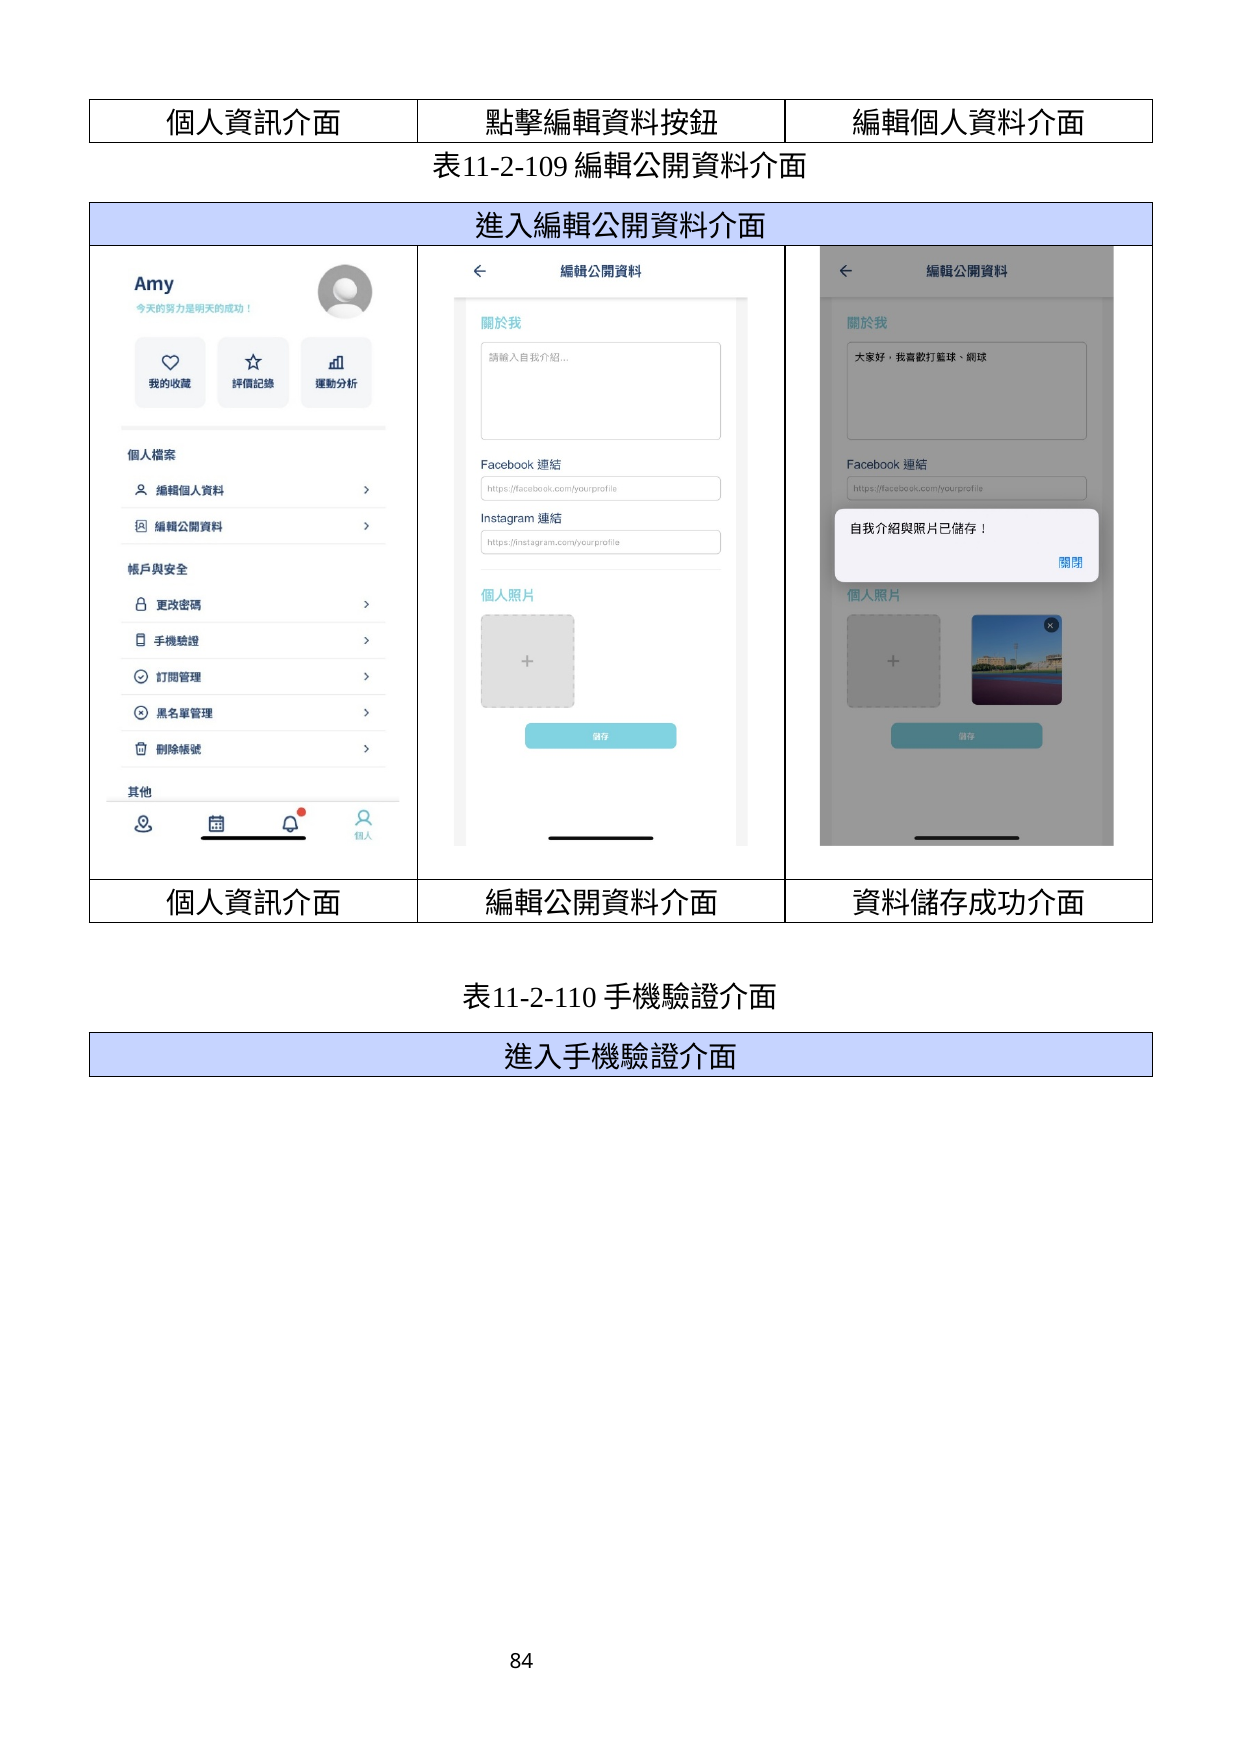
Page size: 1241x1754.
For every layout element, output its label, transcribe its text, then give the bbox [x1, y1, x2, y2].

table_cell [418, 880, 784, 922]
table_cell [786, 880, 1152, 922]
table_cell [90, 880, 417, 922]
picture [106, 246, 400, 846]
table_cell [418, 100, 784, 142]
picture [819, 246, 1114, 846]
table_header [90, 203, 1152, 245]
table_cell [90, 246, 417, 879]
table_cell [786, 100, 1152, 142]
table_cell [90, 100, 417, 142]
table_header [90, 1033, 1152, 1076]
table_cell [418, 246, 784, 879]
picture [453, 246, 748, 846]
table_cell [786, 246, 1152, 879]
